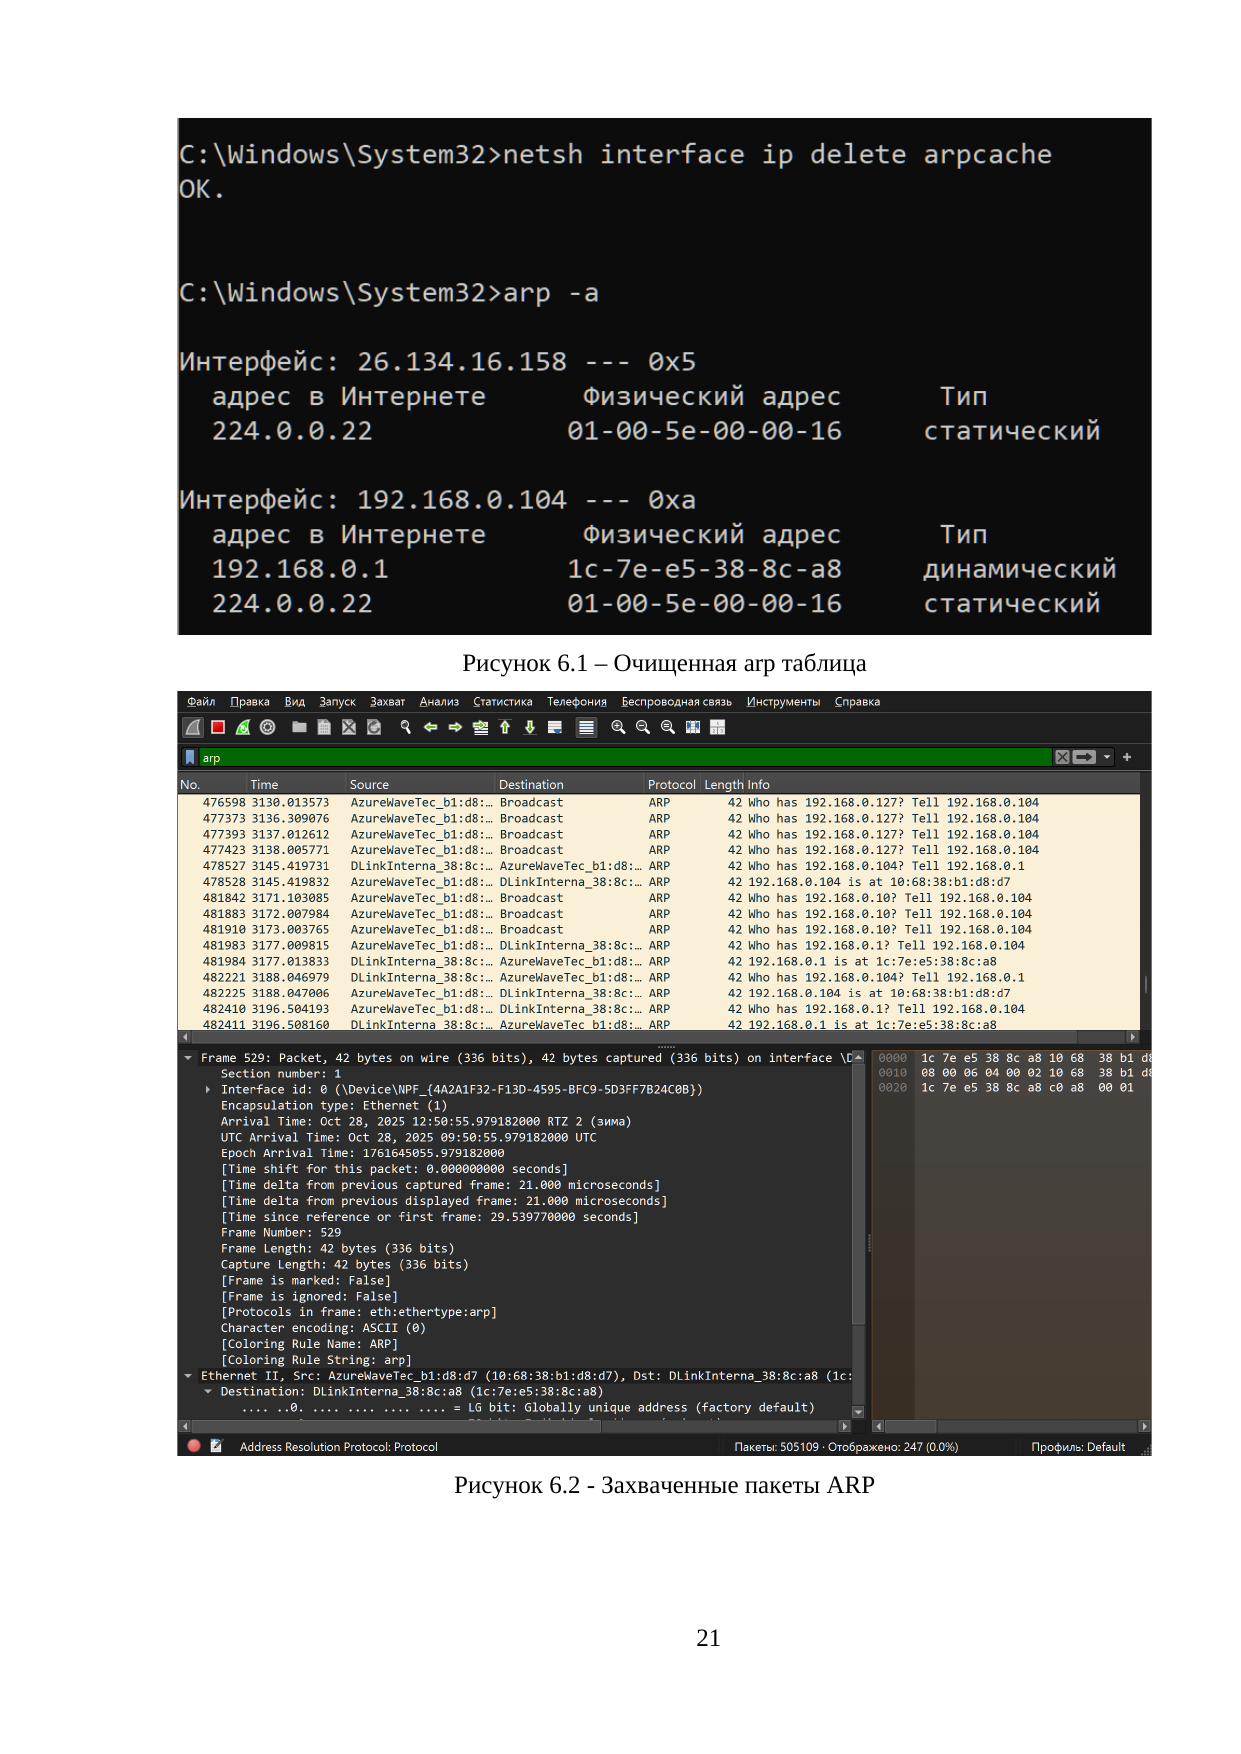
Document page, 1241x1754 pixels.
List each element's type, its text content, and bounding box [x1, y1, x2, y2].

text Рисунок 6.1 – Очищенная arp таблица [177, 648, 1152, 677]
picture [177, 118, 1152, 635]
picture [177, 691, 1152, 1456]
text Рисунок 6.2 - Захваченные пакеты ARP [177, 1470, 1152, 1499]
